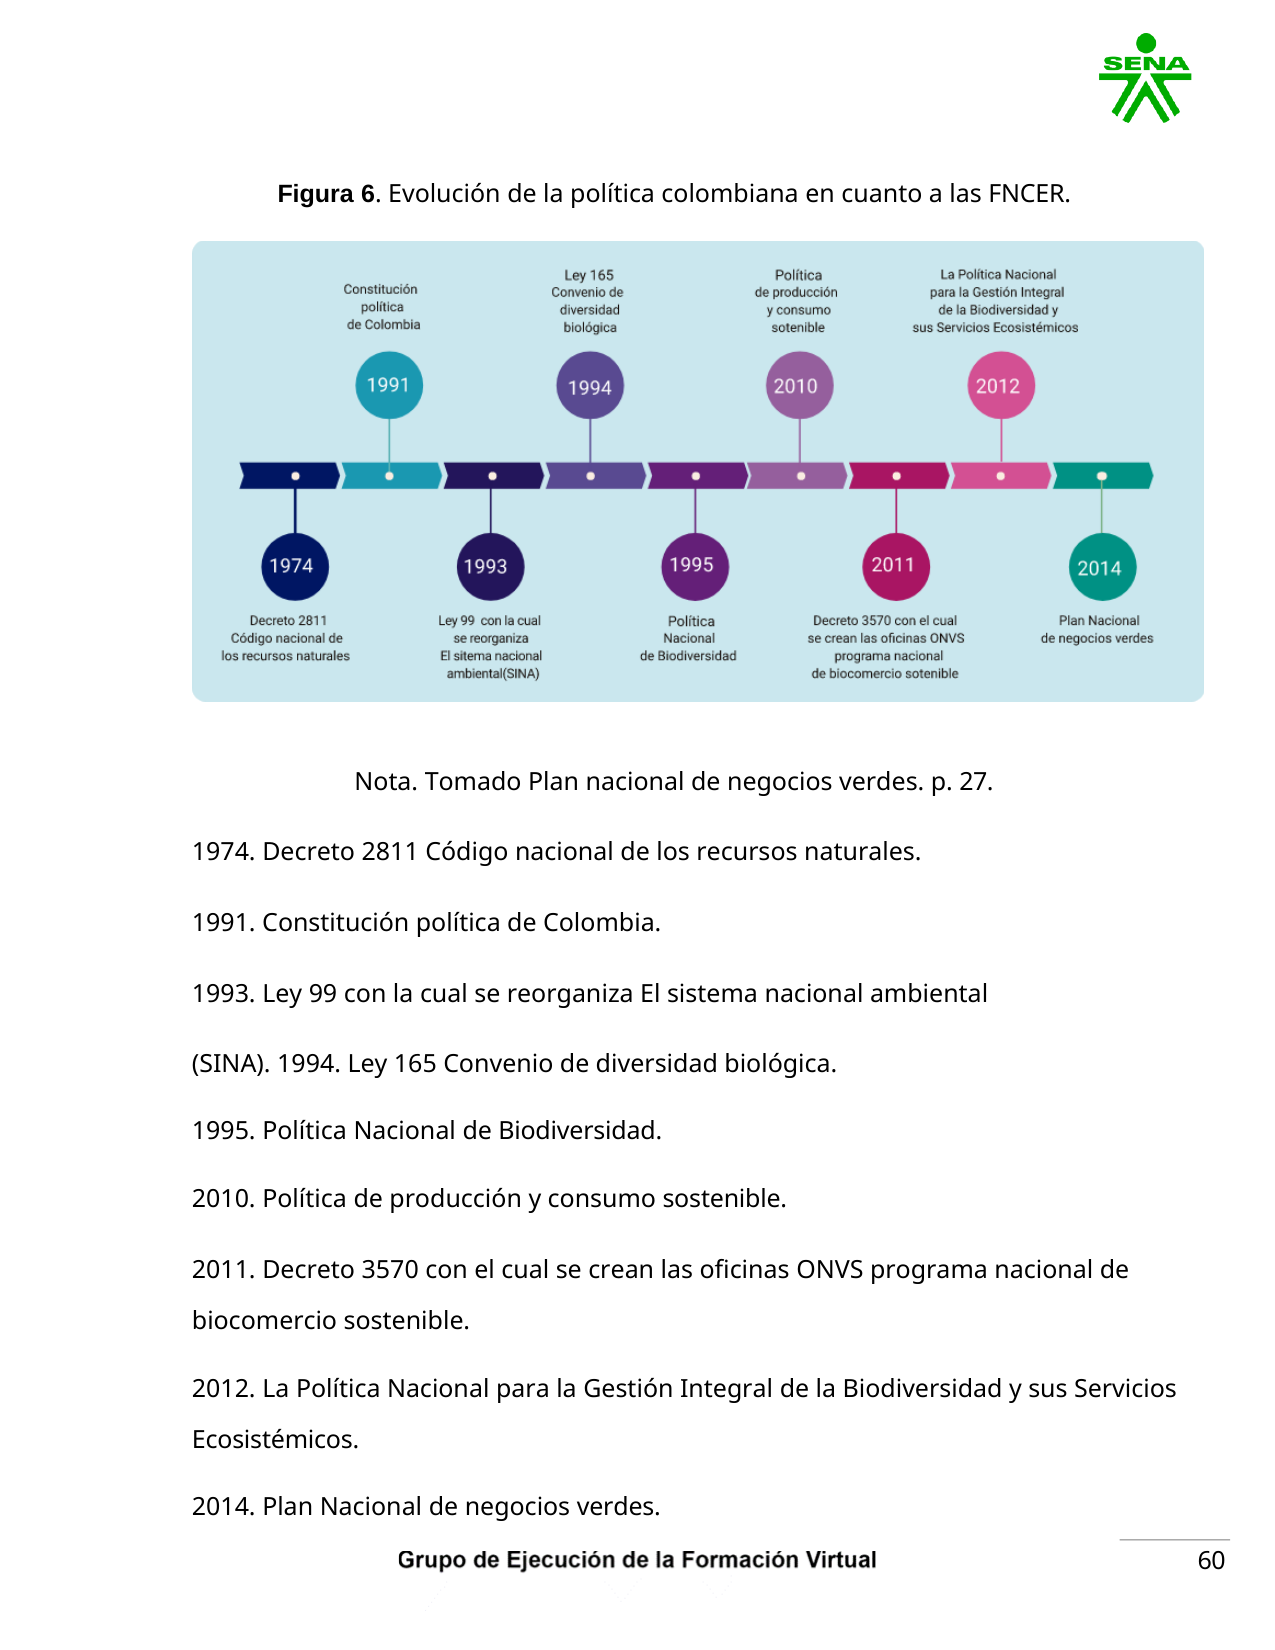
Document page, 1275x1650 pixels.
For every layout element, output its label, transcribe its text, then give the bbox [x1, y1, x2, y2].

text 2011. Decreto 3570 con el cual se crean las oficinas ONVS programa nacional de biocomercio sostenible. [192, 1251, 1152, 1337]
picture [192, 241, 1204, 702]
text 1993. Ley 99 con la cual se reorganiza El sistema nacional ambiental (SINA). 1994. Ley 165 Convenio de diversidad biológica. [192, 975, 1062, 1080]
text 2010. Política de producción y consumo sostenible. [192, 1181, 1237, 1215]
text 2014. Plan Nacional de negocios verdes. [192, 1489, 1237, 1523]
text 2012. La Política Nacional para la Gestión Integral de la Biodiversidad y sus Servicios Ecosistémicos. [192, 1370, 1237, 1456]
picture [398, 1551, 876, 1611]
text Figura 6. Evolución de la política colombiana en cuanto a las FNCER. [112, 175, 1236, 209]
text 1995. Política Nacional de Biodiversidad. [192, 1117, 1237, 1145]
picture [1099, 33, 1192, 123]
text Nota. Tomado Plan nacional de negocios verdes. p. 27. [112, 763, 1236, 797]
text 1974. Decreto 2811 Código nacional de los recursos naturales. 1991. Constitución política de Colombia. [192, 833, 935, 938]
